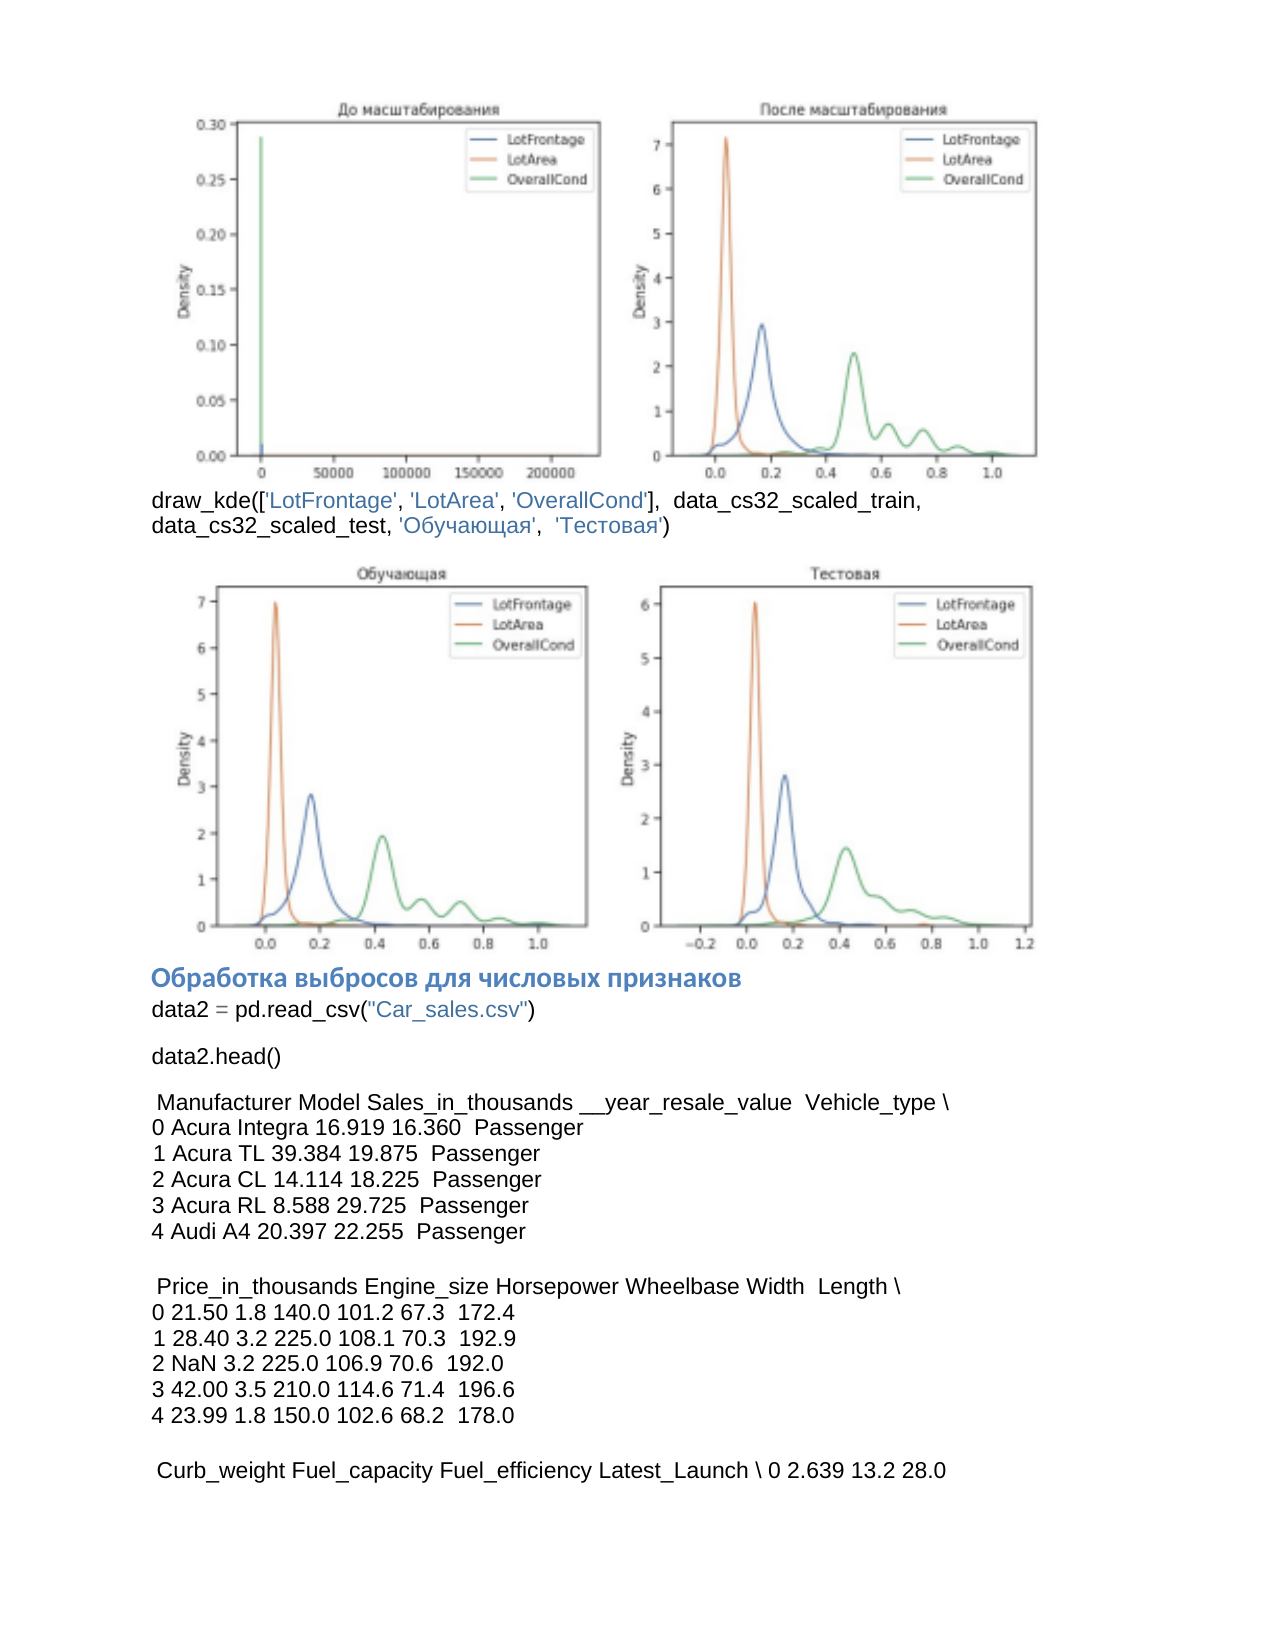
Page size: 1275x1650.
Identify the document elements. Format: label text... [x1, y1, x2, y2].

text 1 Acura TL 39.384 19.875 Passenger [152, 1142, 1047, 1167]
picture [168, 561, 1044, 960]
text 2 Acura CL 14.114 18.225 Passenger [152, 1167, 1047, 1193]
text 0 Acura Integra 16.919 16.360 Passenger [152, 1116, 1047, 1141]
picture [168, 97, 1044, 489]
text data2 = pd.read_csv("Car_sales.csv") [151, 996, 1223, 1022]
text Обработка выбросов для числовых признаков [151, 959, 1223, 995]
text Price_in_thousands Engine_size Horsepower Wheelbase Width Length \ [150, 1274, 1047, 1299]
text 3 Acura RL 8.588 29.725 Passenger [152, 1193, 1047, 1218]
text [150, 1458, 1019, 1484]
text 4 23.99 1.8 150.0 102.6 68.2 178.0 [151, 1403, 1047, 1429]
text 2 NaN 3.2 225.0 106.9 70.6 192.0 [152, 1352, 1047, 1377]
text data2.head() [151, 1043, 1223, 1069]
text 4 Audi A4 20.397 22.255 Passenger [151, 1219, 1047, 1244]
text 1 28.40 3.2 225.0 108.1 70.3 192.9 [153, 1326, 1047, 1351]
text Manufacturer Model Sales_in_thousands __year_resale_value Vehicle_type \ [150, 1090, 1047, 1115]
text 0 21.50 1.8 140.0 101.2 67.3 172.4 [152, 1300, 1047, 1325]
text draw_kde(['LotFrontage', 'LotArea', 'OverallCond'], data_cs32_scaled_train, data_cs32_scaled_test, 'Обучающая', 'Тестовая') [151, 488, 978, 539]
text 3 42.00 3.5 210.0 114.6 71.4 196.6 [152, 1378, 1047, 1403]
